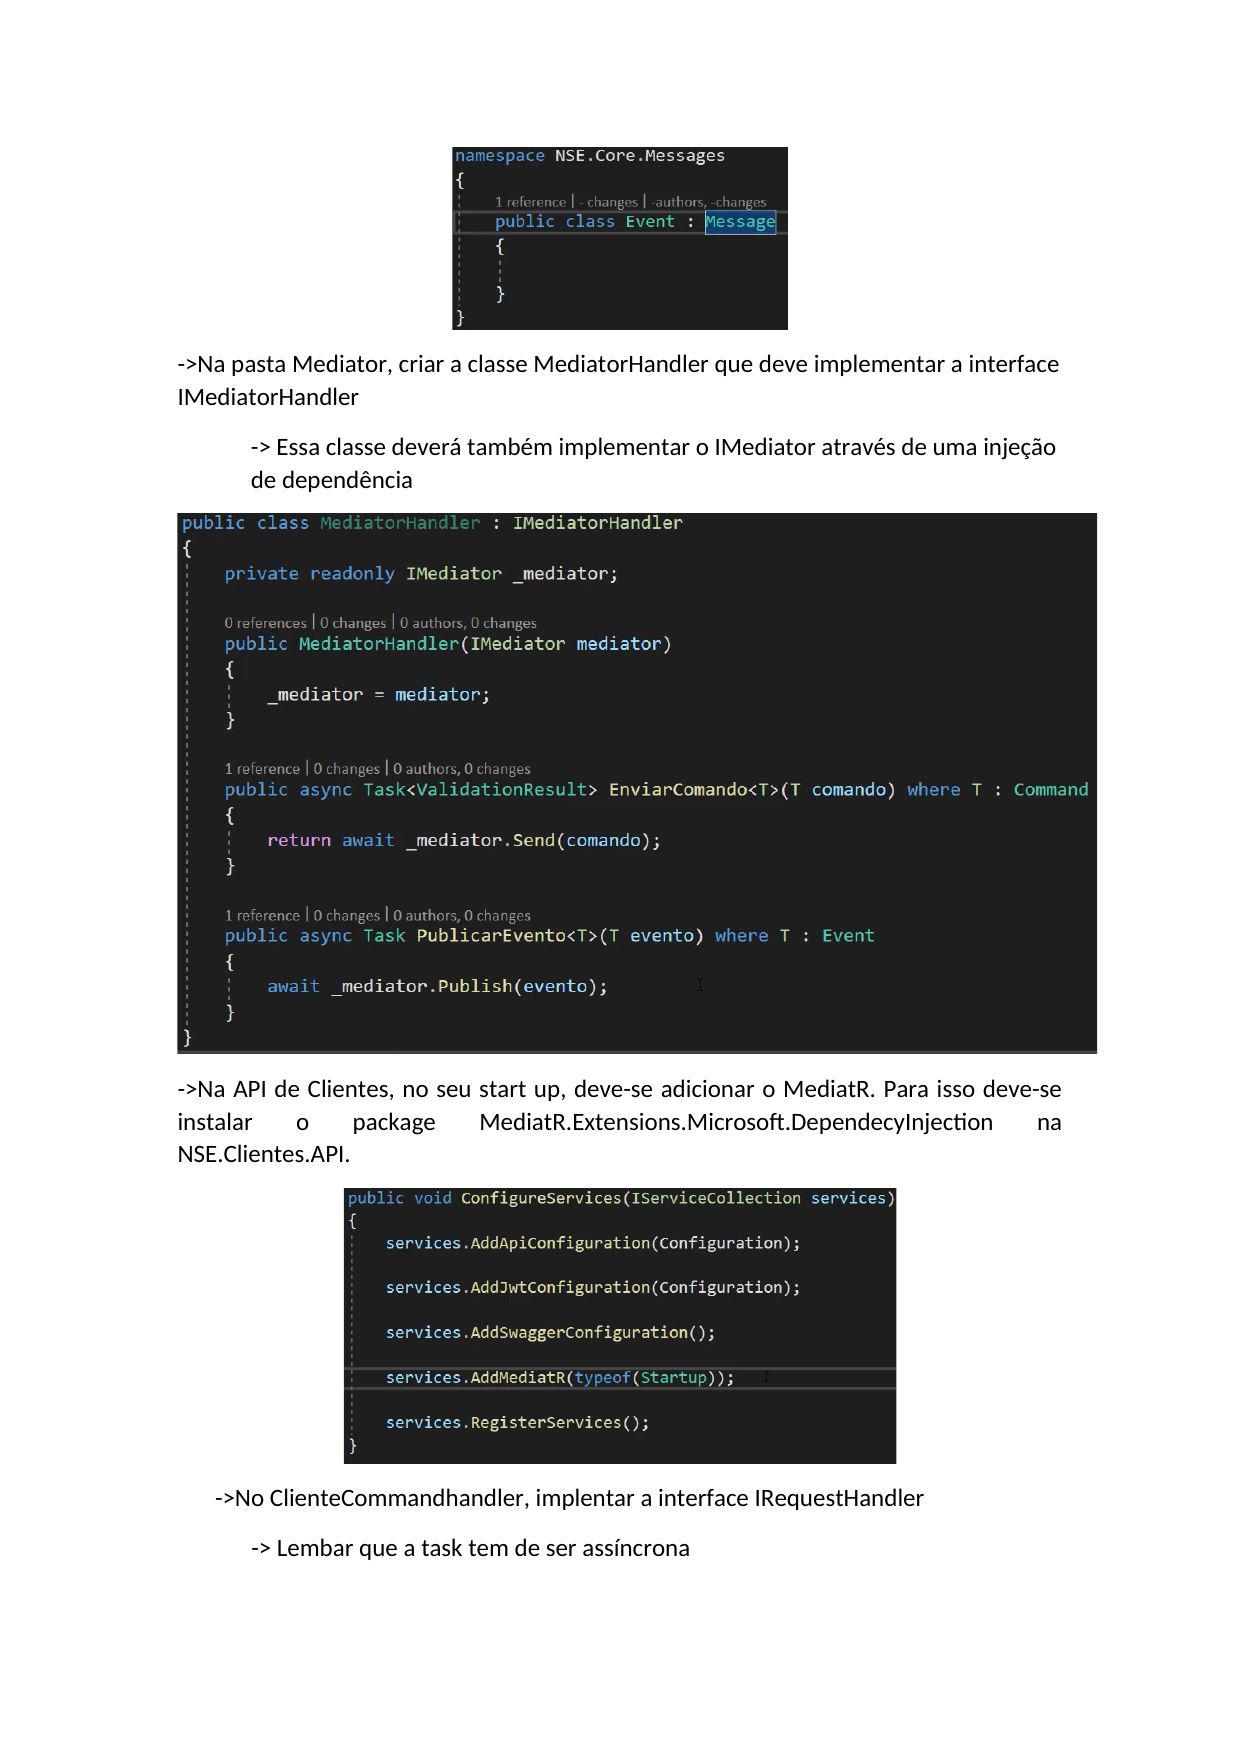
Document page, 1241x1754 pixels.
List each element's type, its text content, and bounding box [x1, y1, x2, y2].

picture [343, 1188, 897, 1464]
text ->No ClienteCommandhandler, implentar a interface IRequestHandler [215, 1482, 1063, 1513]
text -> Lembar que a task tem de ser assíncrona [215, 1532, 1063, 1562]
text -> Essa classe deverá também implementar o IMediator através de uma injeção de dependência [251, 431, 1063, 494]
text ->Na API de Clientes, no seu start up, deve-se adicionar o MediatR. Para isso deve-se instalar o package MediatR.Extensions.Microsoft.DependecyInjection na NSE.Clientes.API. [177, 1073, 1063, 1169]
picture [177, 513, 1098, 1054]
picture [452, 147, 788, 330]
text ->Na pasta Mediator, criar a classe MediatorHandler que deve implementar a interface IMediatorHandler [177, 348, 1063, 412]
